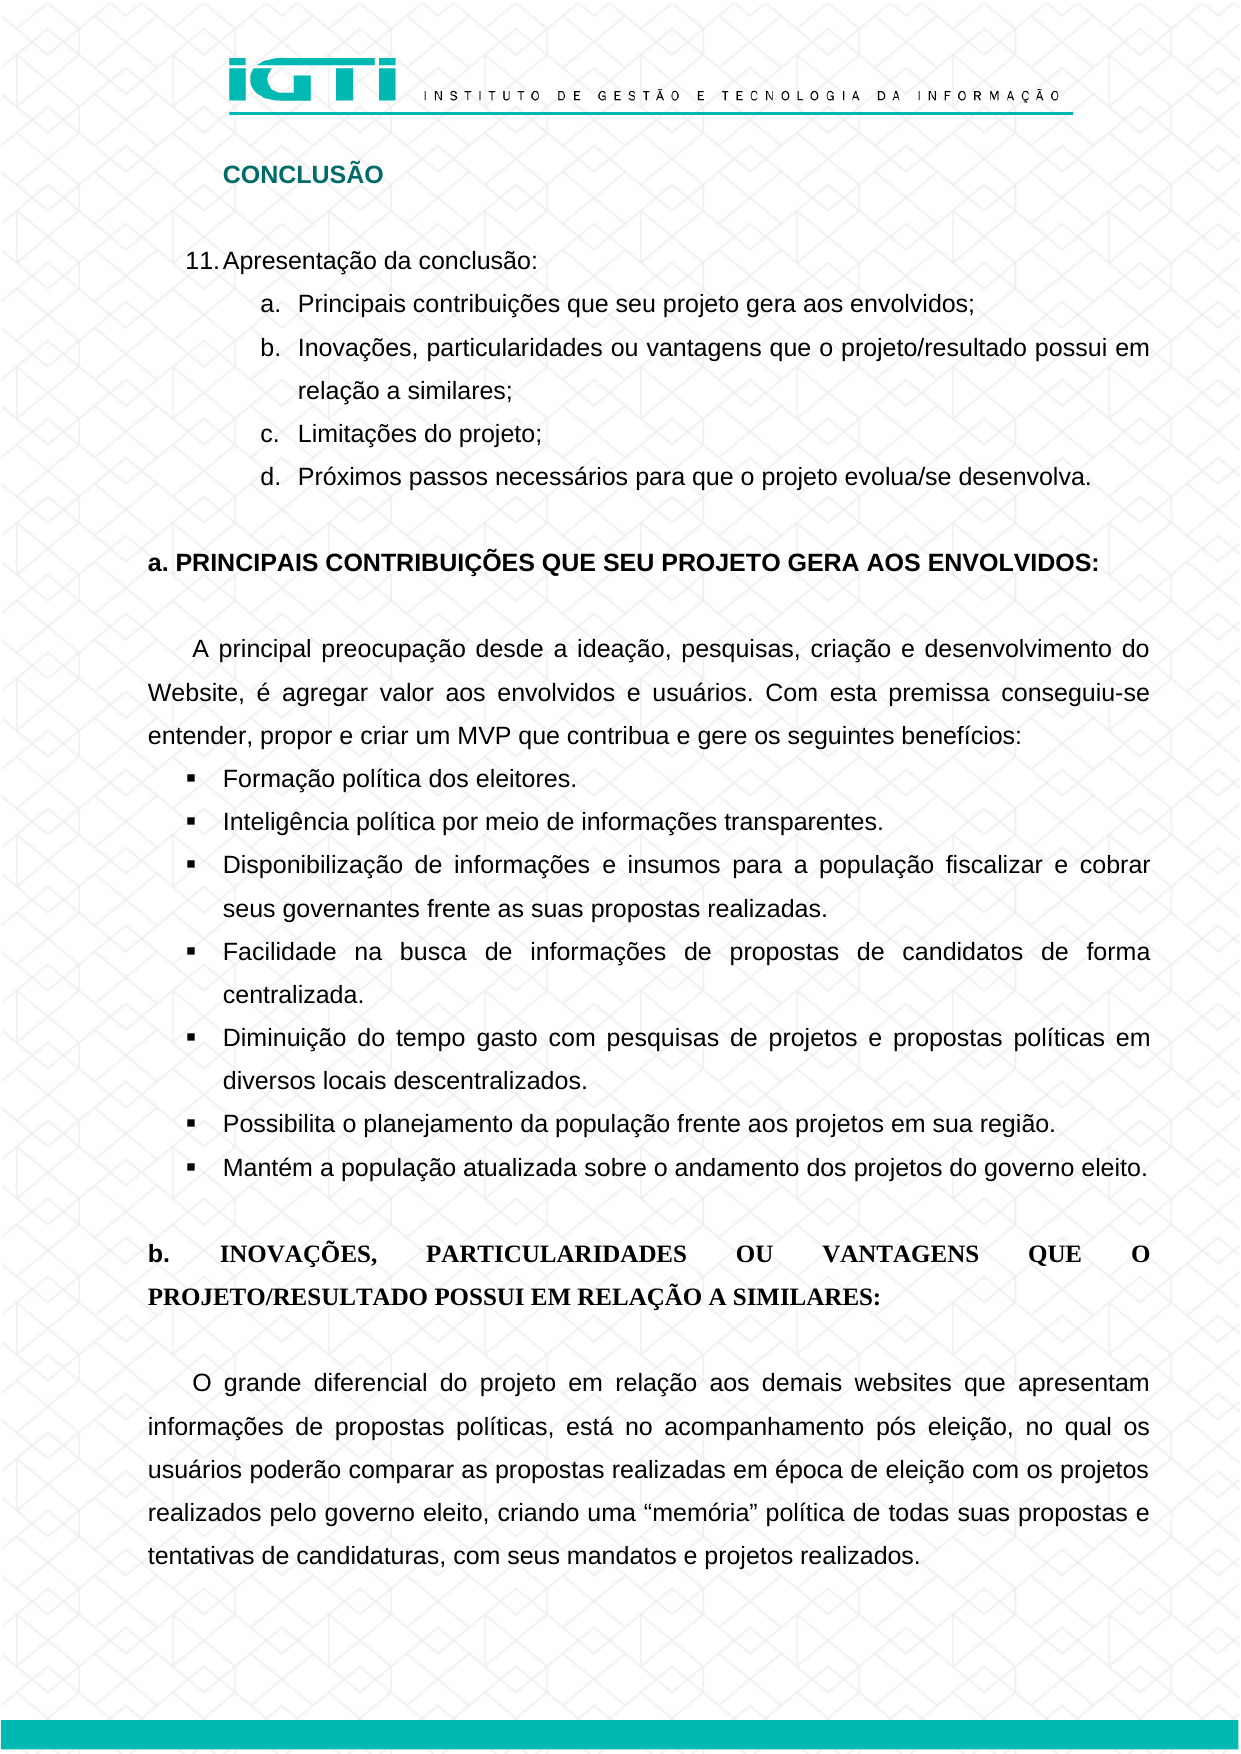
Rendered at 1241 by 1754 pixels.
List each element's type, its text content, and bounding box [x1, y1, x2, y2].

list Próximos passos necessários para que o projeto evolua/se desenvolva. [260, 462, 1152, 491]
list Formação política dos eleitores. [185, 764, 1152, 793]
list Possibilita o planejamento da população frente aos projetos em sua região. [185, 1109, 1152, 1138]
text A principal preocupação desde a ideação, pesquisas, criação e desenvolvimento do Website, é agregar valor aos envolvidos e usuários. Com esta premissa conseguiu-se entender, propor e criar um MVP que contribua e gere os seguintes benefícios: [148, 634, 1152, 749]
list Inteligência política por meio de informações transparentes. [185, 807, 1152, 836]
text b. INOVAÇÕES, PARTICULARIDADES OU VANTAGENS QUE O PROJETO/RESULTADO POSSUI EM RELAÇÃO A SIMILARES: [148, 1239, 1152, 1311]
text a. PRINCIPAIS CONTRIBUIÇÕES QUE SEU PROJETO GERA AOS ENVOLVIDOS: [148, 548, 1152, 577]
list Mantém a população atualizada sobre o andamento dos projetos do governo eleito. [185, 1153, 1152, 1181]
list Facilidade na busca de informações de propostas de candidatos de forma centralizada. [185, 937, 1152, 1009]
list Diminuição do tempo gasto com pesquisas de projetos e propostas políticas em diversos locais descentralizados. [185, 1023, 1152, 1095]
text CONCLUSÃO [223, 160, 1152, 189]
list Principais contribuições que seu projeto gera aos envolvidos; [260, 289, 1152, 318]
list Apresentação da conclusão: [185, 246, 1152, 275]
list Inovações, particularidades ou vantagens que o projeto/resultado possui em relação a similares; [260, 333, 1152, 404]
list Disponibilização de informações e insumos para a população fiscalizar e cobrar seus governantes frente as suas propostas realizadas. [185, 850, 1152, 922]
text O grande diferencial do projeto em relação aos demais websites que apresentam informações de propostas políticas, está no acompanhamento pós eleição, no qual os usuários poderão comparar as propostas realizadas em época de eleição com os projetos realizados pelo governo eleito, criando uma “memória” política de todas suas propostas e tentativas de candidaturas, com seus mandatos e projetos realizados. [148, 1368, 1152, 1570]
list Limitações do projeto; [260, 419, 1152, 448]
picture [1, 3, 1241, 1754]
